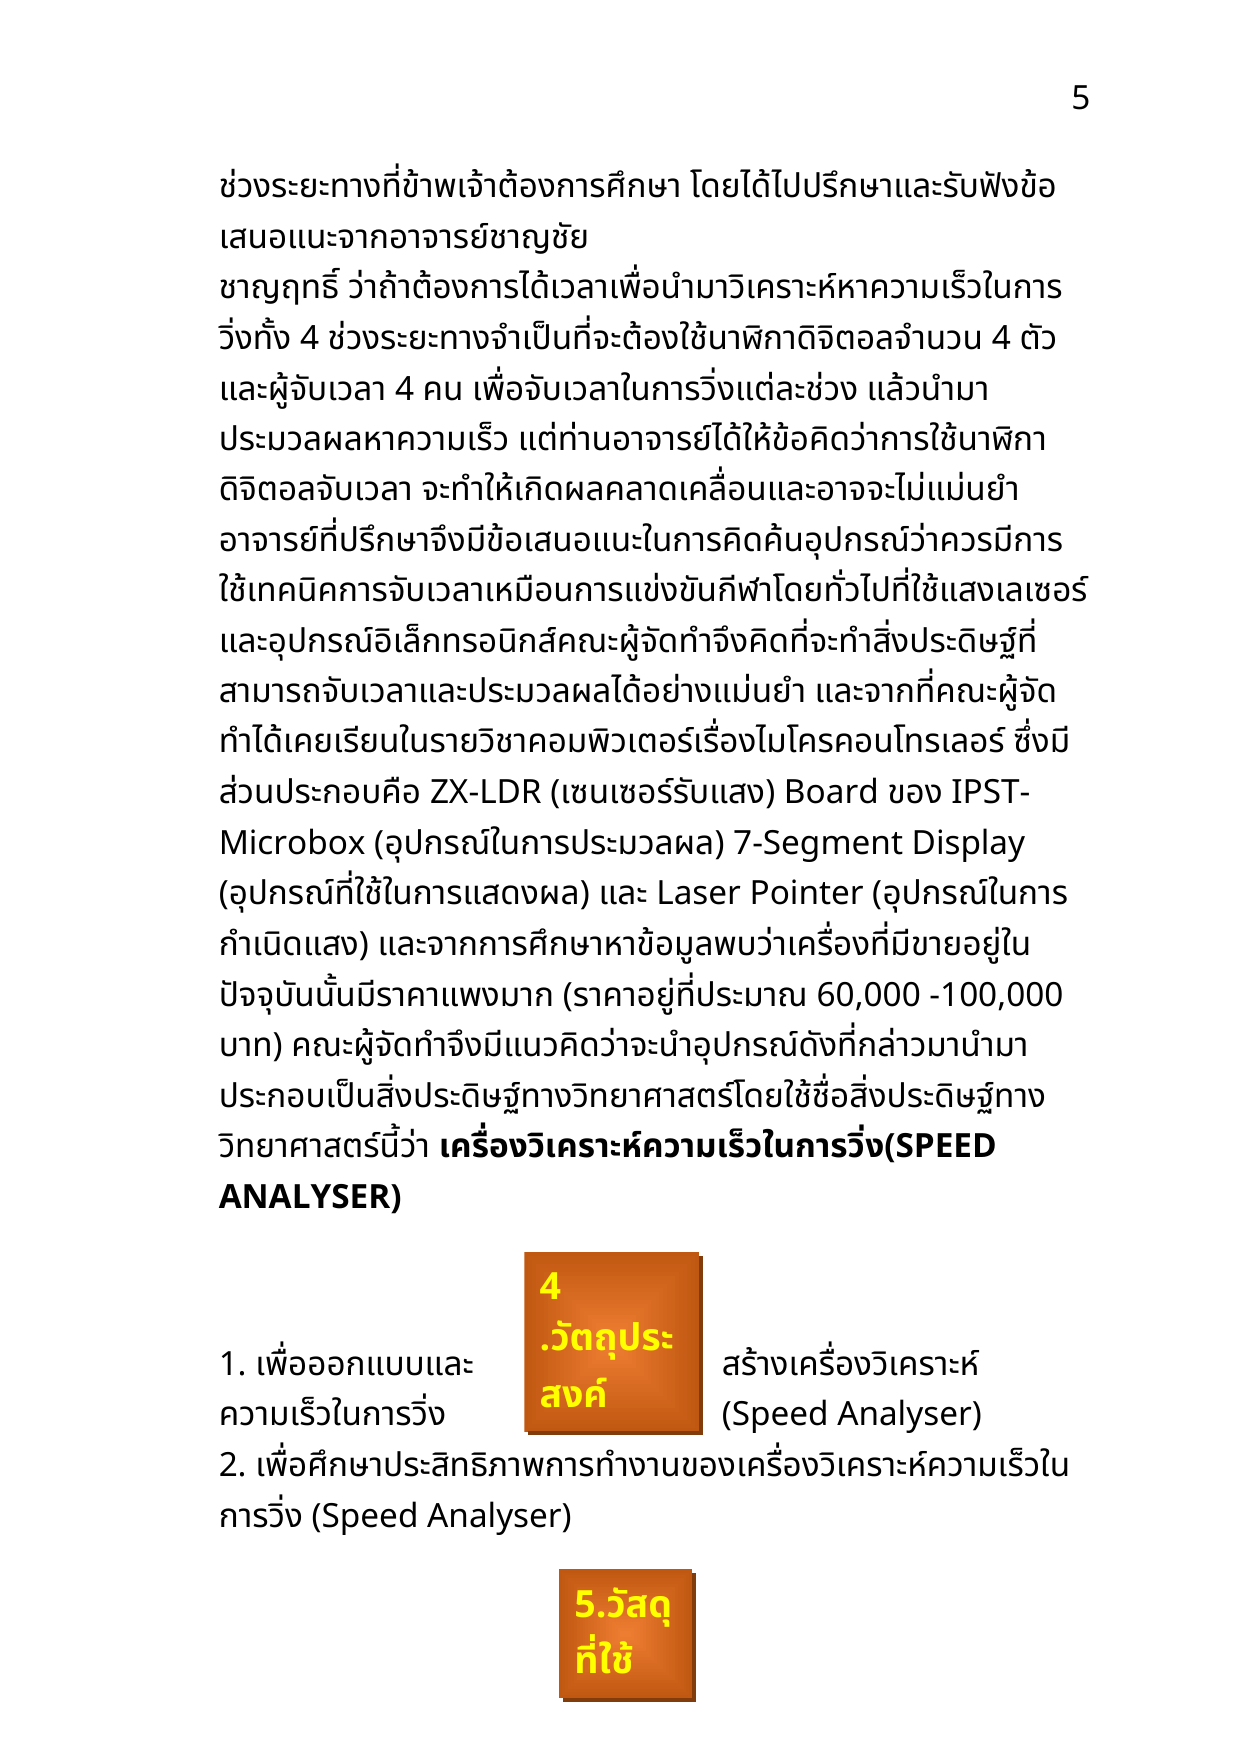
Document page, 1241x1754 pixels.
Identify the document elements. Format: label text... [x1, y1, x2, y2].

text 2. เพื่อศึกษาประสิทธิภาพการทำงานของเครื่องวิเคราะห์ความเร็วในการวิ่ง (Speed Analyser) [218, 1441, 1090, 1542]
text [218, 162, 1090, 1218]
text 1. เพื่อออกแบบและสร้างเครื่องวิเคราะห์ความเร็วในการวิ่ง (Speed Analyser) [218, 1339, 1090, 1441]
